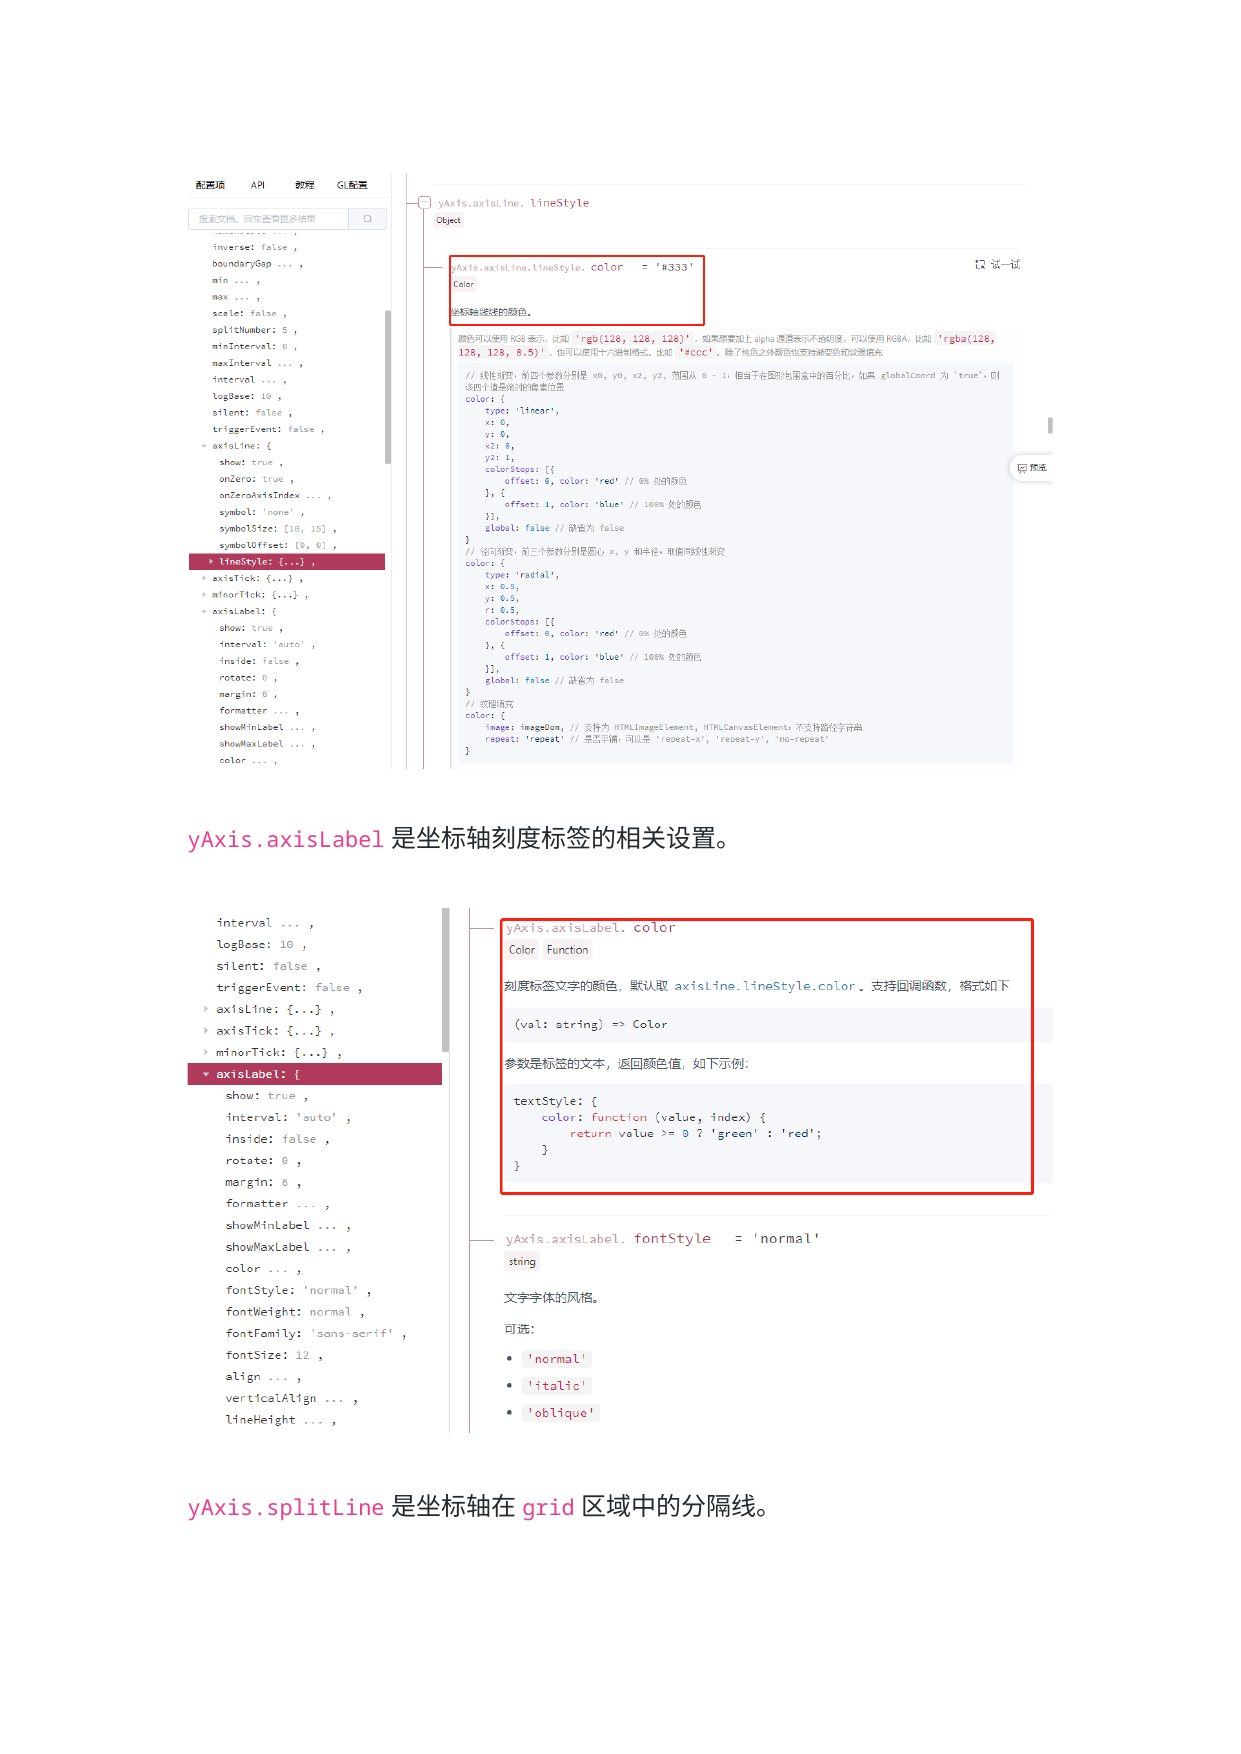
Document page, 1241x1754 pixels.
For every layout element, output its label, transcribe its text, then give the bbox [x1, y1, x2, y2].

picture [187, 908, 1053, 1433]
text yAxis.axisLabel 是坐标轴刻度标签的相关设置。 [187, 804, 1053, 869]
picture [187, 173, 1053, 769]
text yAxis.splitLine 是坐标轴在 grid 区域中的分隔线。 [187, 1472, 1053, 1537]
